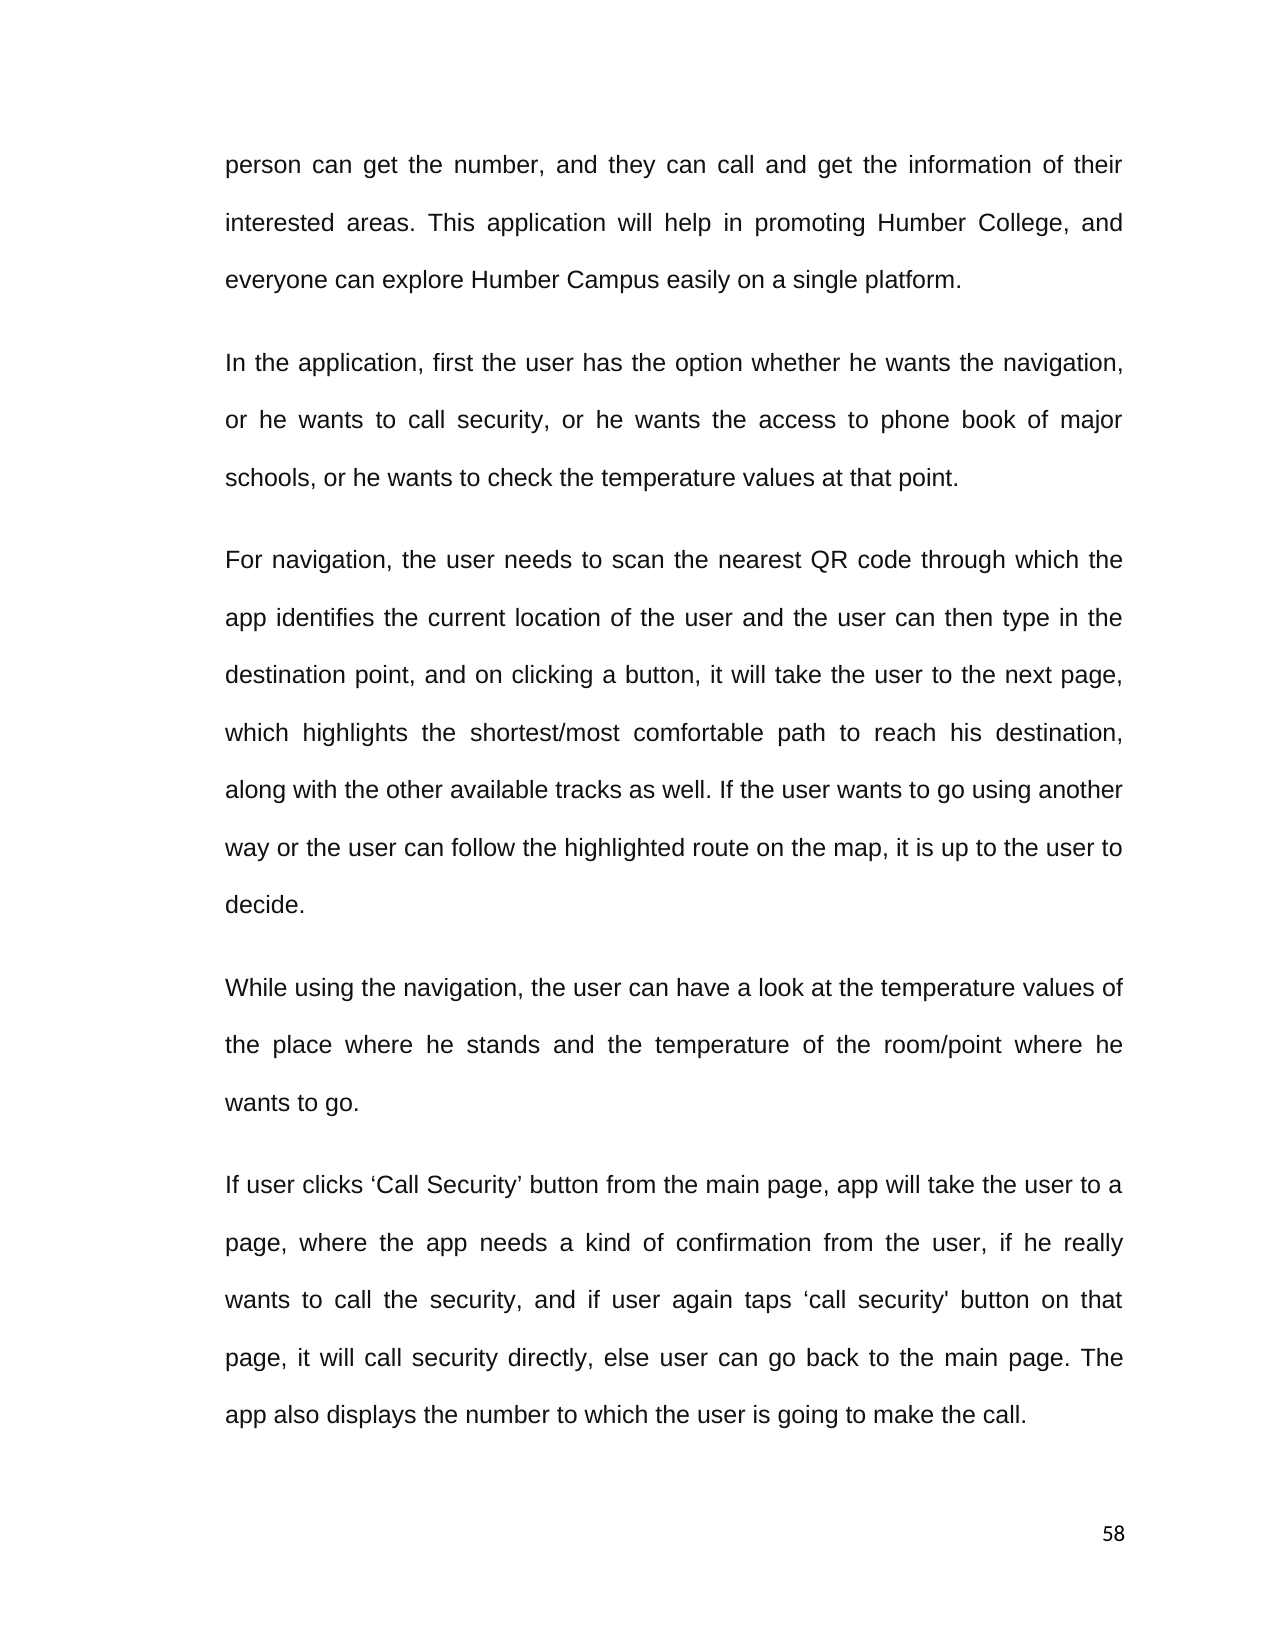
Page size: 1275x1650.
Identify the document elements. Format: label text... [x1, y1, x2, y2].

text While using the navigation, the user can have a look at the temperature values of the place where he stands and the temperature of the room/point where he wants to go. [225, 972, 1125, 1116]
text If user clicks ‘Call Security’ button from the main page, app will take the user to a page, where the app needs a kind of confirmation from the user, if he really wants to call the security, and if user again taps ‘call security' button on that page, it will call security directly, else user can go back to the main page. The app also displays the number to which the user is going to make the call. [225, 1170, 1125, 1429]
text In the application, first the user has the option whether he wants the navigation, or he wants to call security, or he wants the access to phone book of major schools, or he wants to check the temperature values at that point. [225, 347, 1125, 491]
text For navigation, the user needs to scan the nearest QR code through which the app identifies the current location of the user and the user can then type in the destination point, and on clicking a button, it will take the user to the next page, which highlights the shortest/most comfortable path to reach his destination, along with the other available tracks as well. If the user wants to go using another way or the user can follow the highlighted route on the map, it is up to the user to decide. [225, 545, 1125, 919]
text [225, 150, 1125, 294]
